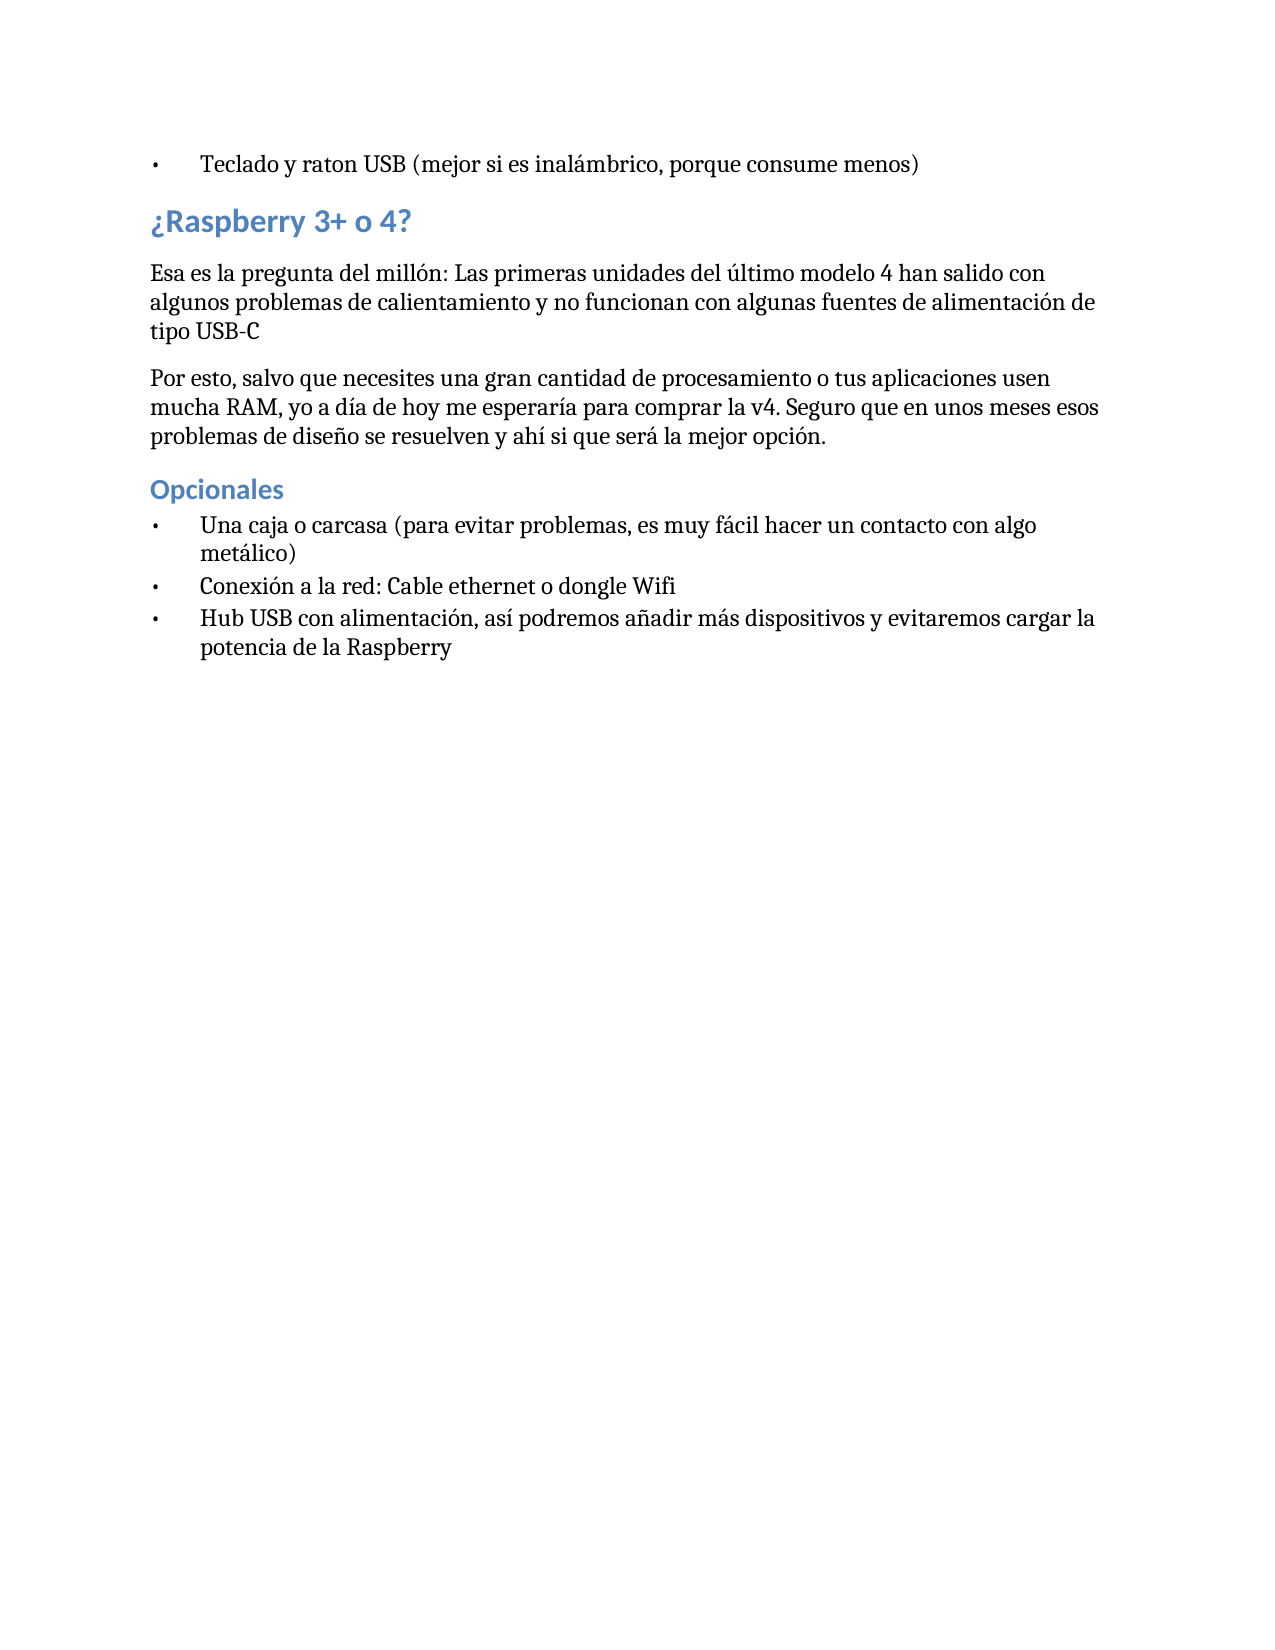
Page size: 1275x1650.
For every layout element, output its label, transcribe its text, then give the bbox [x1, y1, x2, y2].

subtitle ¿Raspberry 3+ o 4? [150, 199, 1125, 240]
subtitle Opcionales [150, 471, 1125, 507]
list Hub USB con alimentación, así podremos añadir más dispositivos y evitaremos cargar la potencia de la Raspberry [150, 604, 1125, 662]
list Una caja o carcasa (para evitar problemas, es muy fácil hacer un contacto con algo metálico) [150, 511, 1125, 568]
text Por esto, salvo que necesites una gran cantidad de procesamiento o tus aplicaciones usen mucha RAM, yo a día de hoy me esperaría para comprar la v4. Seguro que en unos meses esos problemas de diseño se resuelven y ahí si que será la mejor opción. [150, 364, 1125, 450]
text Esa es la pregunta del millón: Las primeras unidades del último modelo 4 han salido con algunos problemas de calientamiento y no funcionan con algunas fuentes de alimentación de tipo USB-C [150, 259, 1125, 345]
list Conexión a la red: Cable ethernet o dongle Wifi [150, 572, 1125, 601]
list Teclado y raton USB (mejor si es inalámbrico, porque consume menos) [150, 150, 1125, 179]
